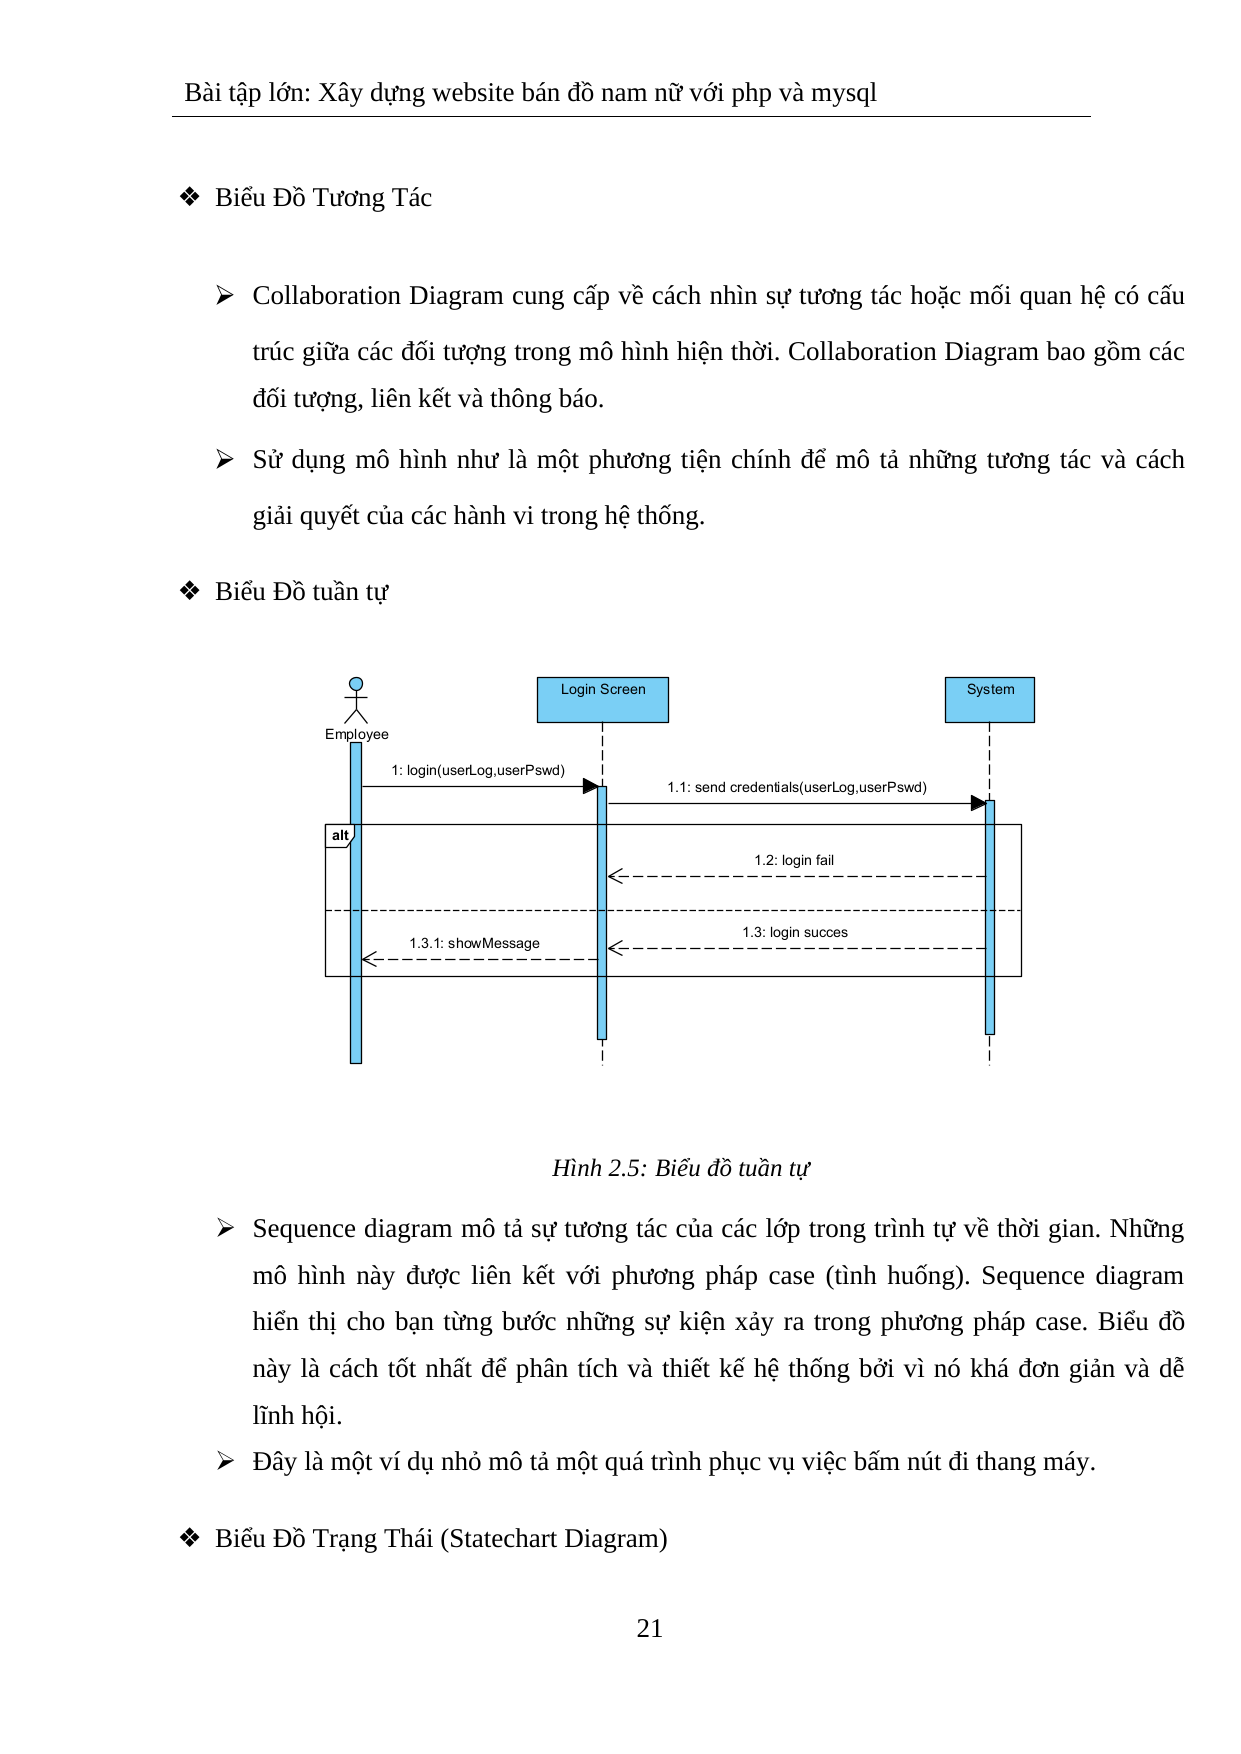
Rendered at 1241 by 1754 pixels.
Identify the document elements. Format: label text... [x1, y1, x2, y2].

list Sequence diagram mô tả sự tương tác của các lớp trong trình tự về thời gian. Những mô hình này được liên kết với phương pháp case (tình huống). Sequence diagram hiển thị cho bạn từng bước những sự kiện xảy ra trong phương pháp case. Biểu đồ này là cách tốt nhất để phân tích và thiết kế hệ thống bởi vì nó khá đơn giản và dễ lĩnh hội. [215, 1212, 1186, 1430]
list Biểu Đồ tuần tự [177, 561, 1186, 616]
list Đây là một ví dụ nhỏ mô tả một quá trình phục vụ việc bấm nút đi thang máy. [215, 1446, 1186, 1477]
text Hình 2.5: Biểu đồ tuần tự [177, 1153, 1186, 1182]
list Biểu Đồ Trạng Thái (Statechart Diagram) [177, 1507, 1186, 1562]
picture [283, 658, 1081, 1124]
list Biểu Đồ Tương Tác [177, 166, 1186, 222]
list Sử dụng mô hình như là một phương tiện chính để mô tả những tương tác và cách giải quyết của các hành vi trong hệ thống. [215, 428, 1186, 531]
list Collaboration Diagram cung cấp về cách nhìn sự tương tác hoặc mối quan hệ có cấu trúc giữa các đối tượng trong mô hình hiện thời. Collaboration Diagram bao gồm các đối tượng, liên kết và thông báo. [215, 264, 1186, 413]
